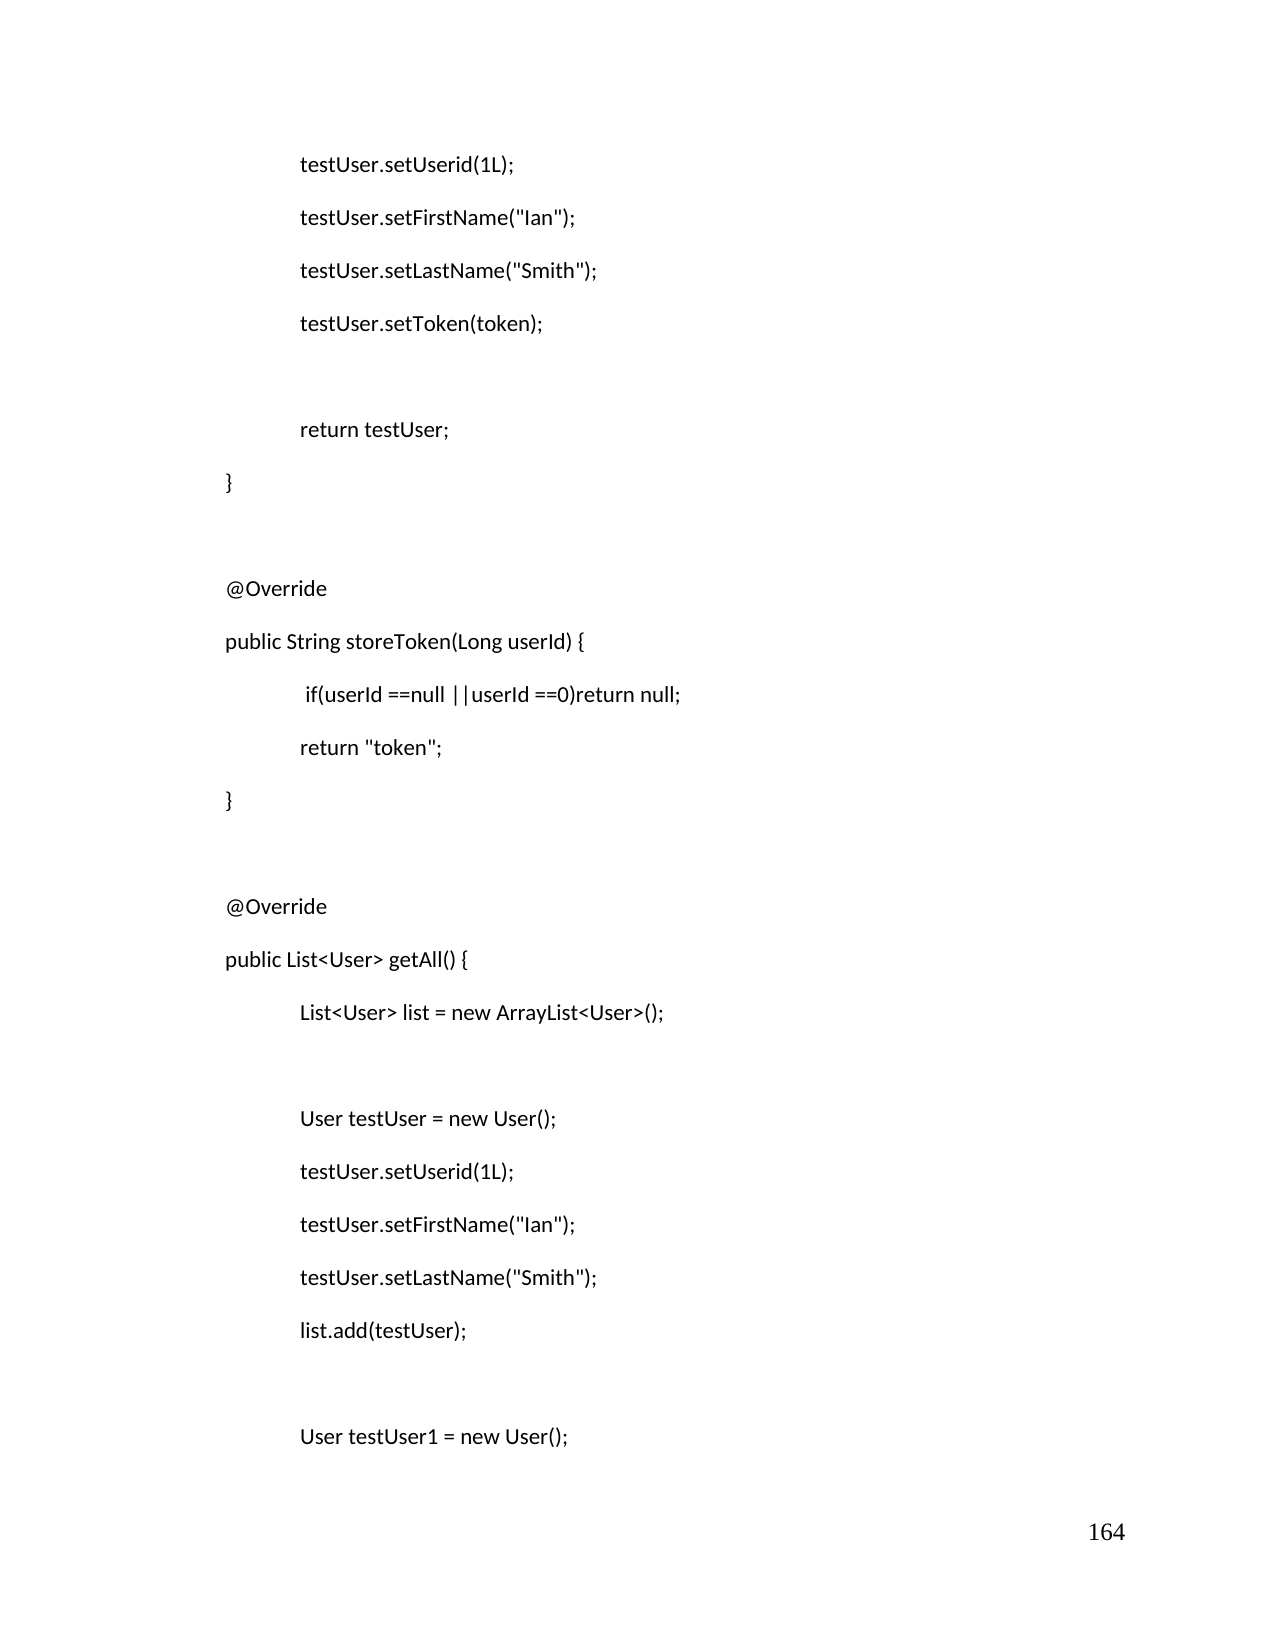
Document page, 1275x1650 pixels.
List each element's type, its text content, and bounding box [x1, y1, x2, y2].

text list.add(testUser); [150, 1316, 1125, 1344]
text testUser.setToken(token); [150, 309, 1125, 337]
text testUser.setFirstName("Ian"); [150, 1210, 1125, 1238]
text List<User> list = new ArrayList<User>(); [150, 998, 1125, 1026]
text if(userId ==null ||userId ==0)return null; [150, 680, 1125, 708]
text } [150, 786, 1125, 814]
text User testUser = new User(); [150, 1104, 1125, 1132]
text User testUser1 = new User(); [150, 1422, 1125, 1451]
text } [150, 468, 1125, 496]
text testUser.setLastName("Smith"); [150, 256, 1125, 284]
text testUser.setFirstName("Ian"); [150, 203, 1125, 231]
text testUser.setUserid(1L); [150, 1157, 1125, 1185]
text testUser.setUserid(1L); [150, 150, 1125, 178]
text @Override [150, 892, 1125, 920]
text public String storeToken(Long userId) { [150, 627, 1125, 655]
text return "token"; [150, 733, 1125, 761]
text return testUser; [150, 415, 1125, 443]
text public List<User> getAll() { [150, 945, 1125, 973]
text testUser.setLastName("Smith"); [150, 1263, 1125, 1291]
text @Override [150, 574, 1125, 602]
